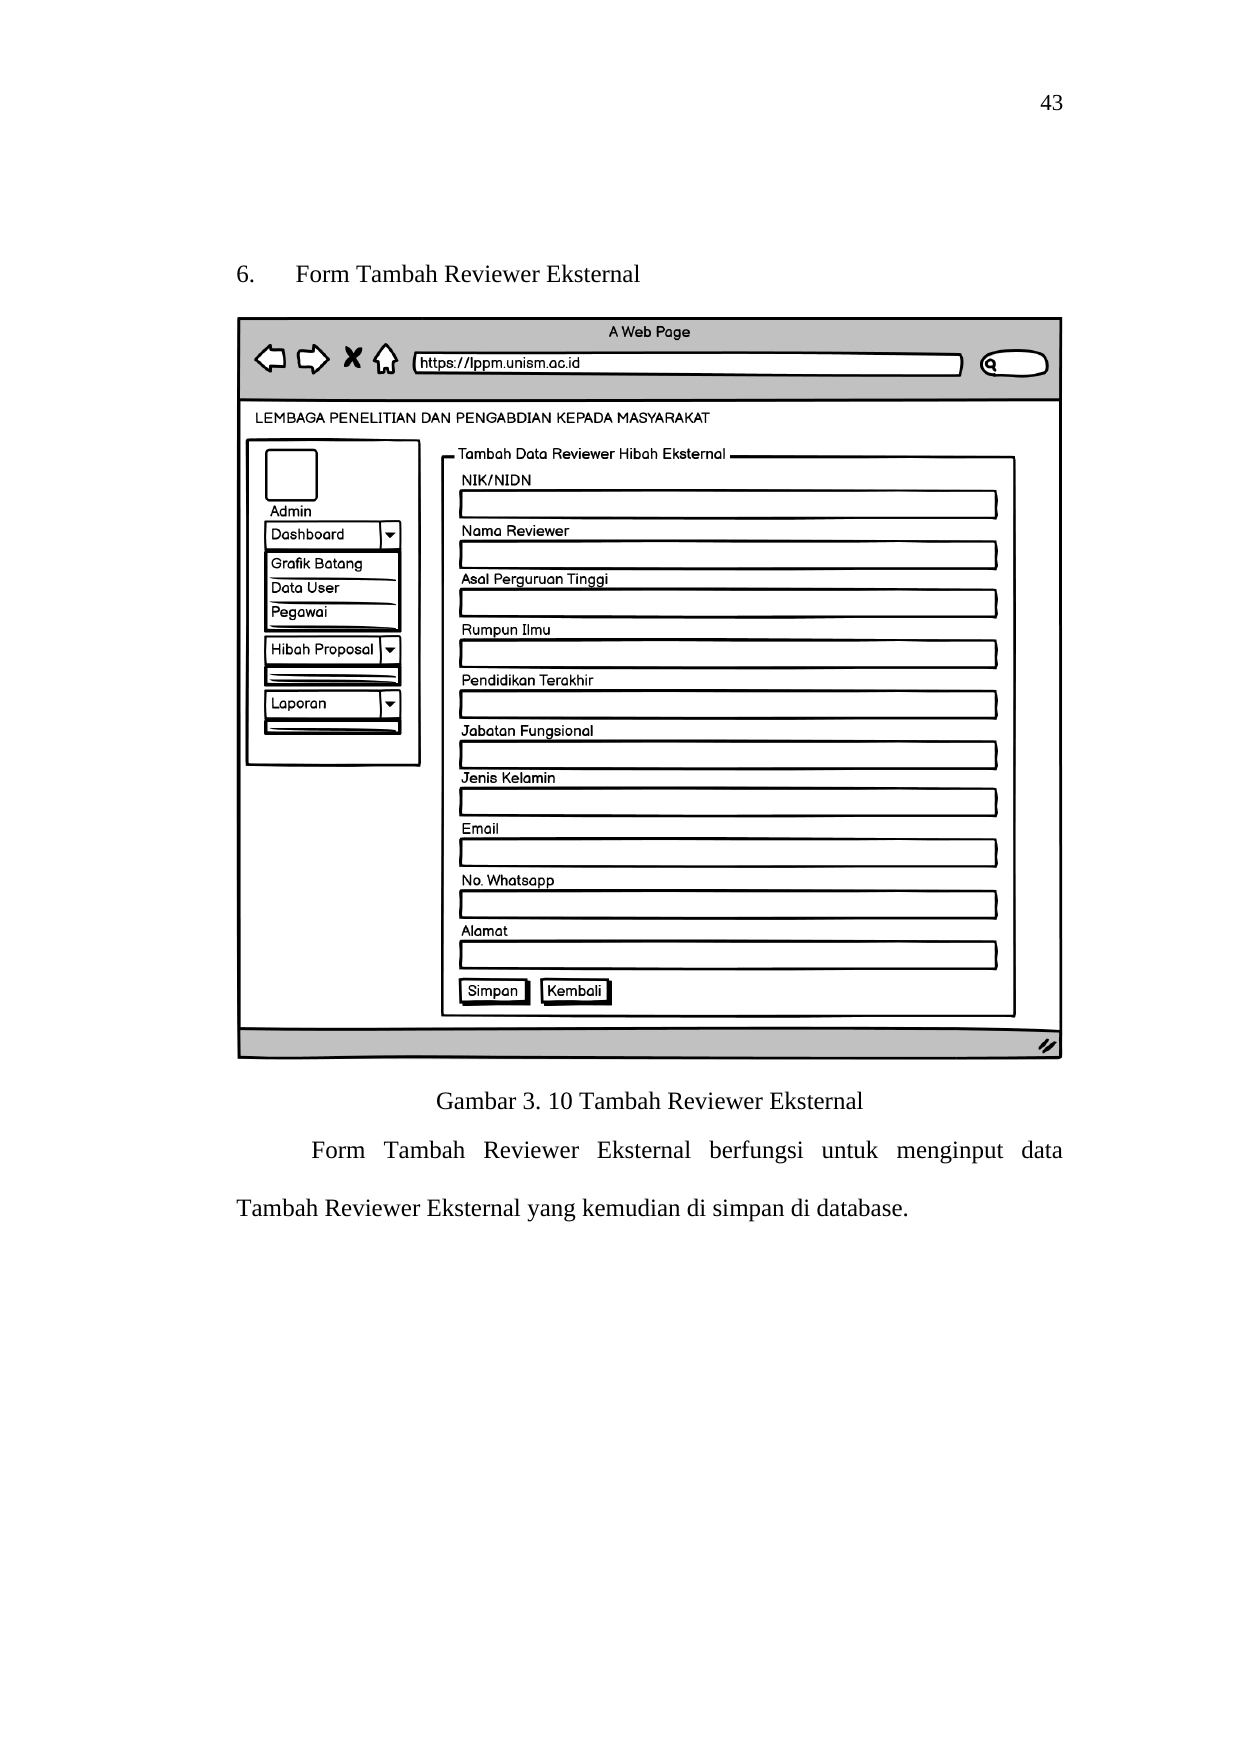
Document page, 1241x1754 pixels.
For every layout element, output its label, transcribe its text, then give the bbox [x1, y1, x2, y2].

text Form Tambah Reviewer Eksternal berfungsi untuk menginput data Tambah Reviewer Eksternal yang kemudian di simpan di database. [236, 1135, 1063, 1222]
text Gambar 3. 10 Tambah Reviewer Eksternal [236, 1086, 1063, 1114]
list Form Tambah Reviewer Eksternal [236, 259, 1063, 288]
picture [236, 317, 1063, 1060]
